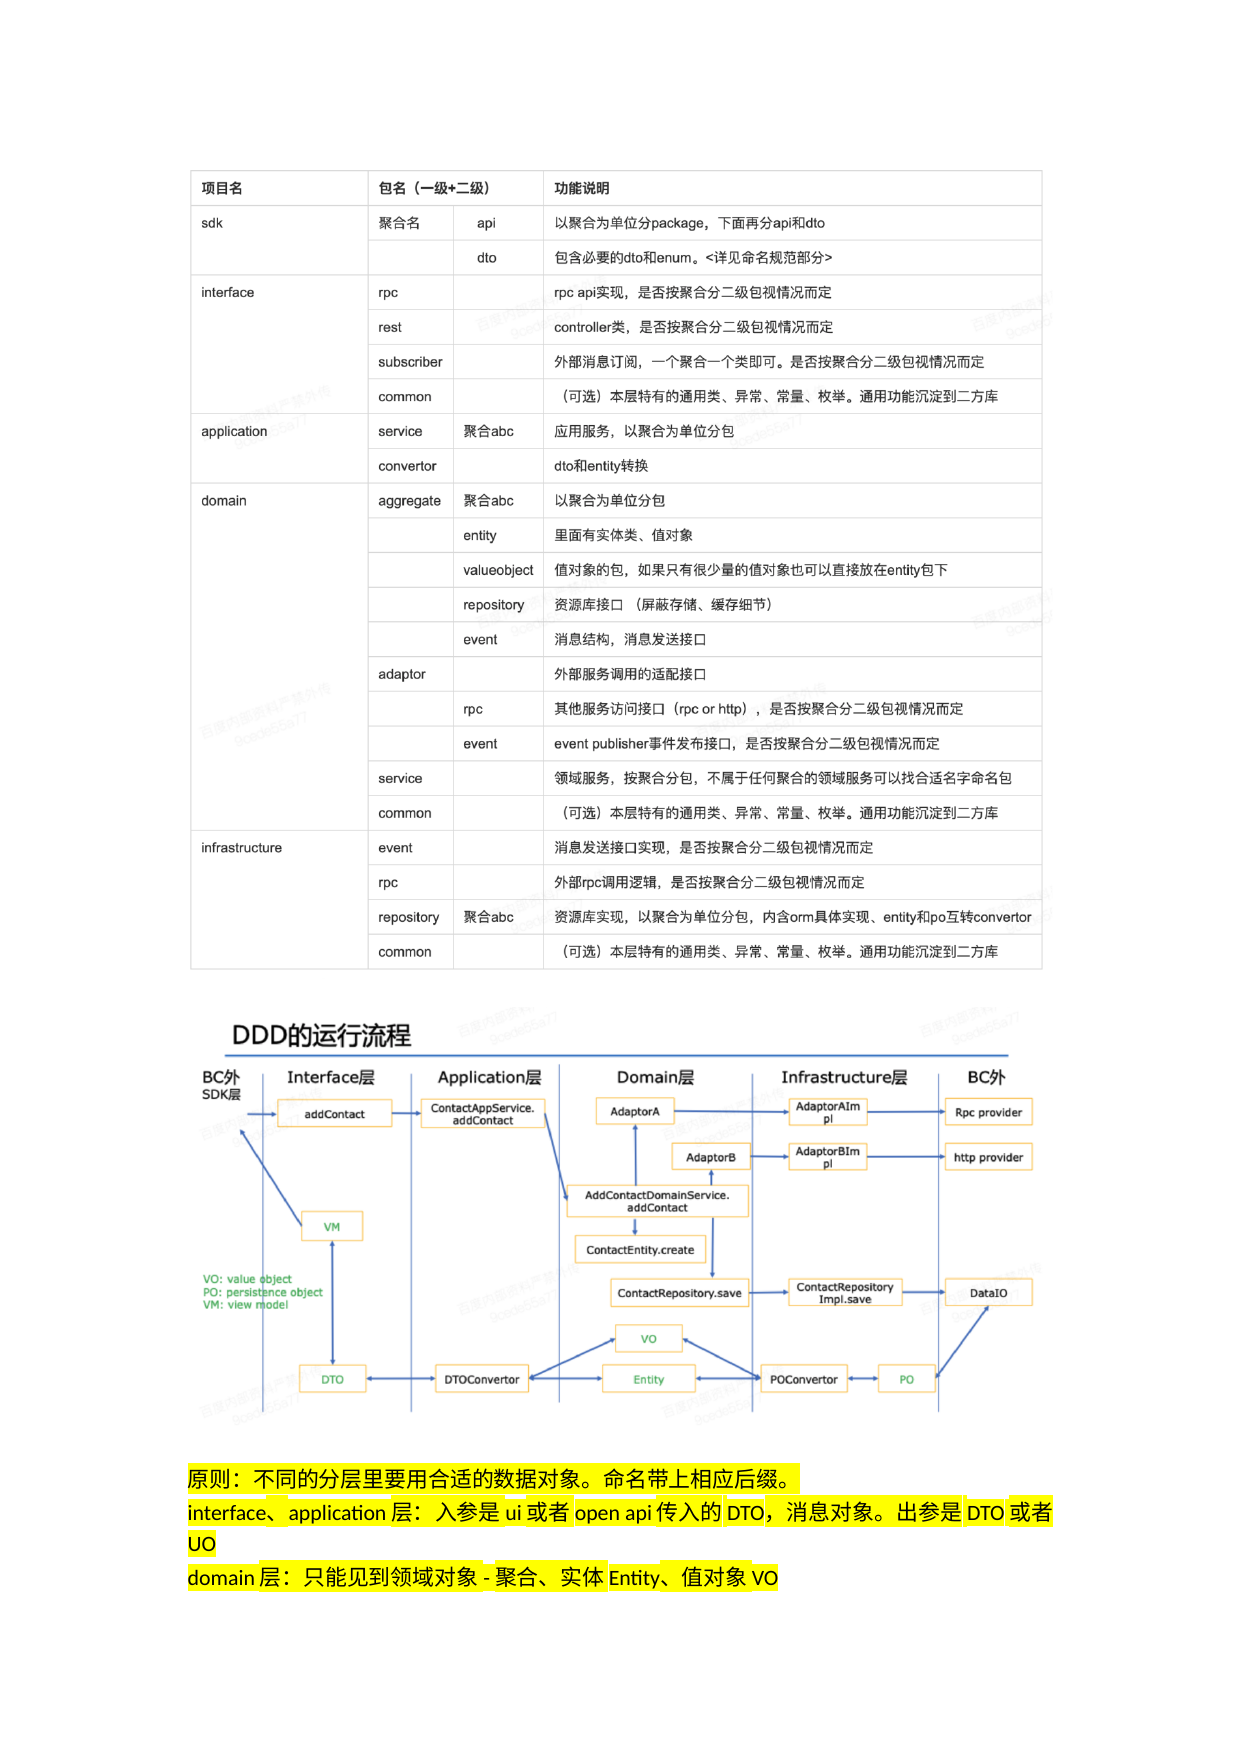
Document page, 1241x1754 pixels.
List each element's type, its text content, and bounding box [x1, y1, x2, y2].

picture [187, 1007, 1053, 1433]
picture [187, 162, 1053, 979]
text interface、application层：入参是ui或者open api传入的DTO，消息对象。出参是DTO或者UO [187, 1494, 1053, 1559]
text domain层：只能见到领域对象 - 聚合、实体Entity、值对象VO [187, 1559, 1053, 1592]
text 原则：不同的分层里要用合适的数据对象。命名带上相应后缀。 [187, 1462, 1053, 1494]
